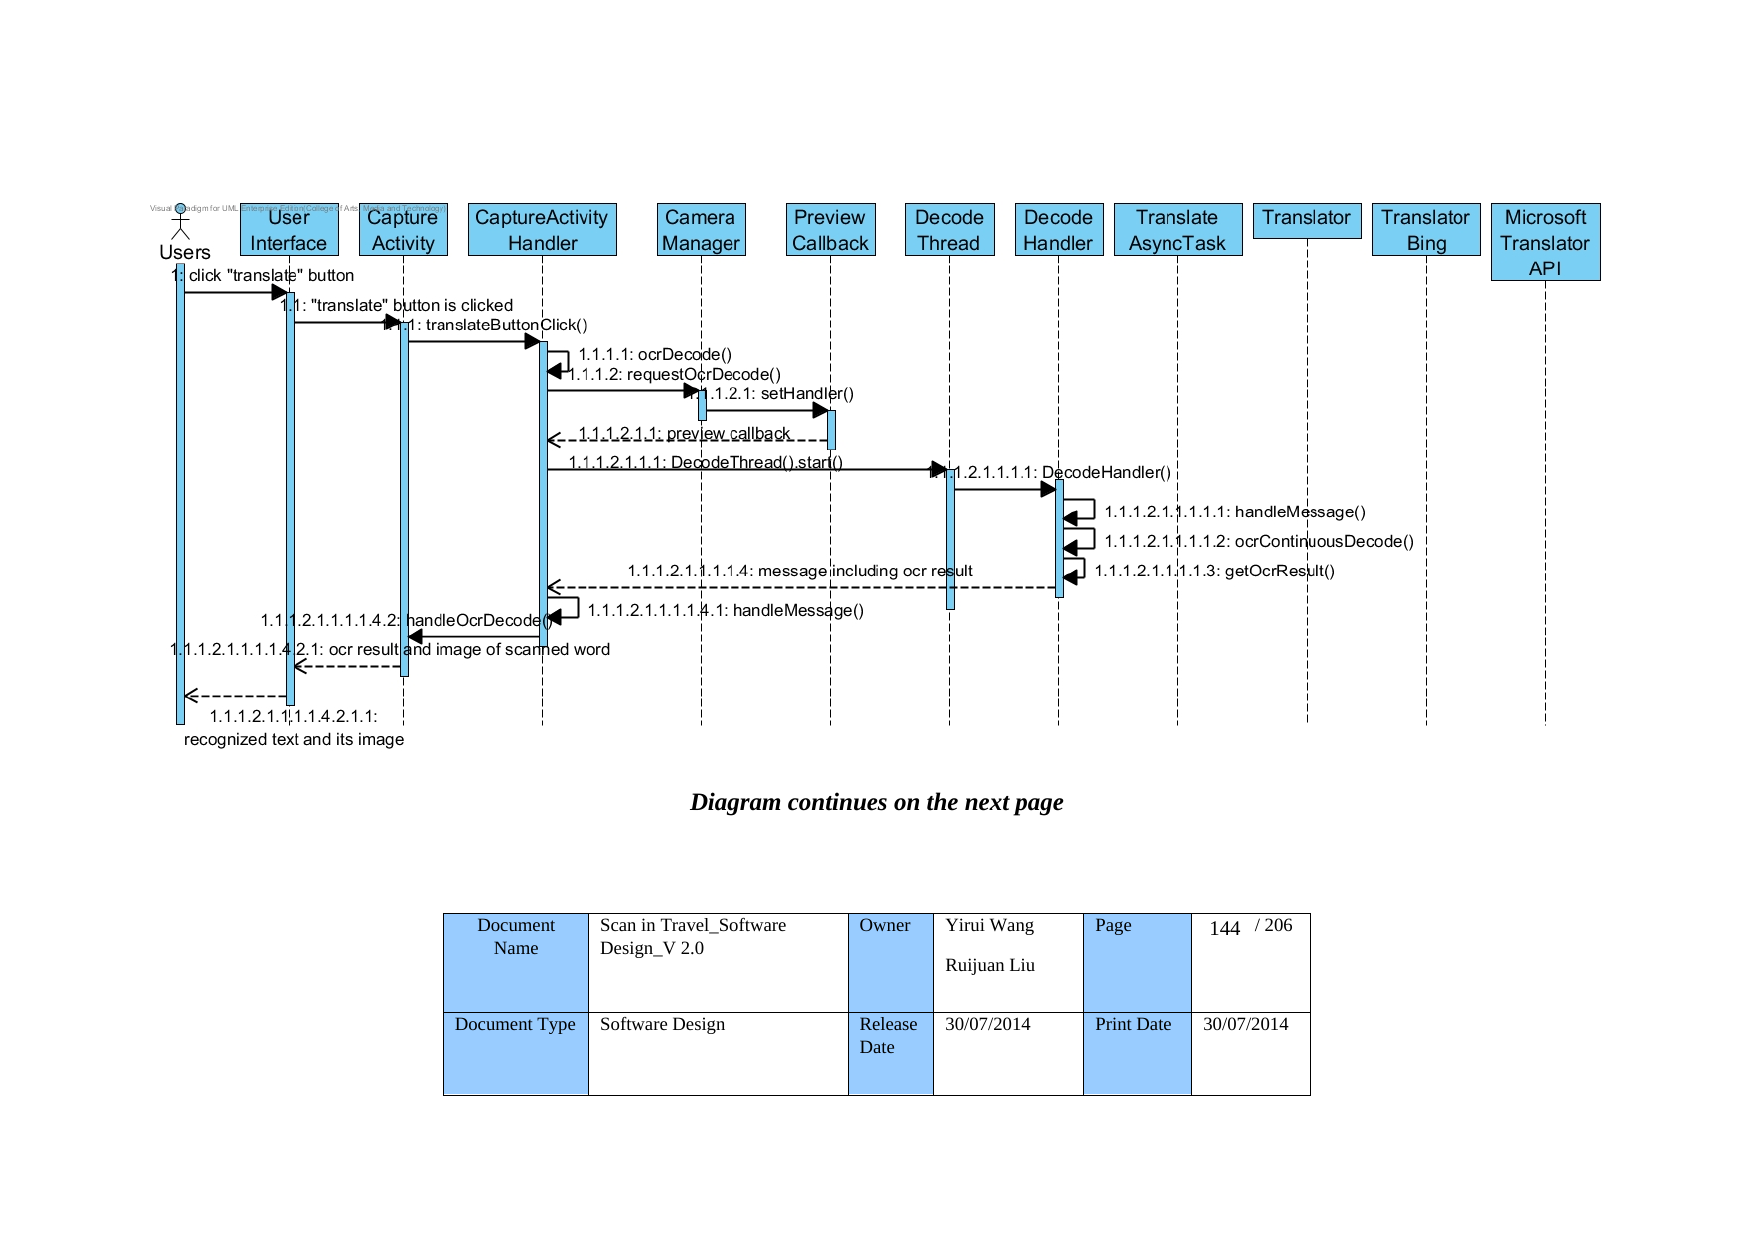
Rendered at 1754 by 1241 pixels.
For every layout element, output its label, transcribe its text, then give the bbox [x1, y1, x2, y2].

picture [150, 201, 1604, 760]
text Diagram continues on the next page [150, 785, 1604, 818]
